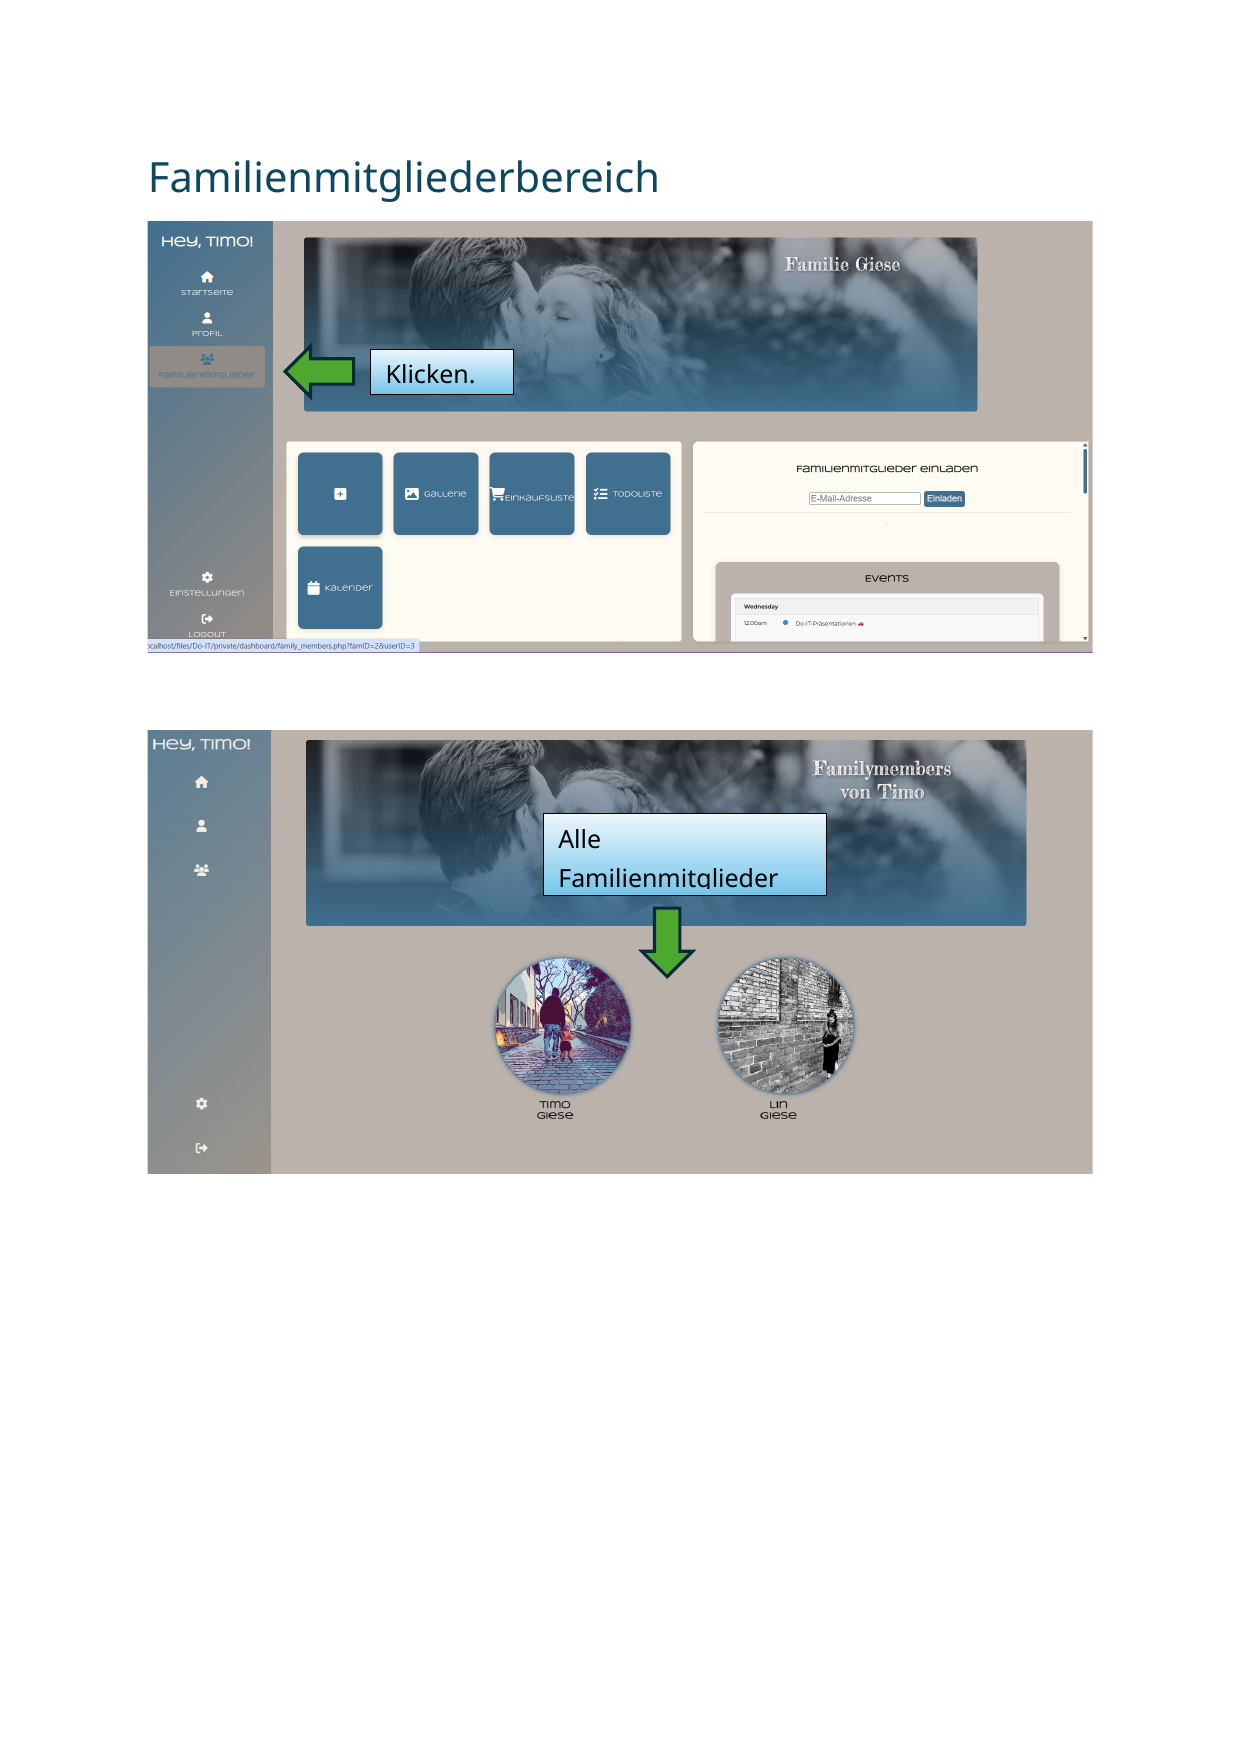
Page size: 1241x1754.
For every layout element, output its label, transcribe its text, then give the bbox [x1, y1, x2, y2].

picture [147, 221, 1093, 653]
picture [147, 730, 1093, 1174]
subtitle Familienmitgliederbereich [148, 148, 1093, 204]
